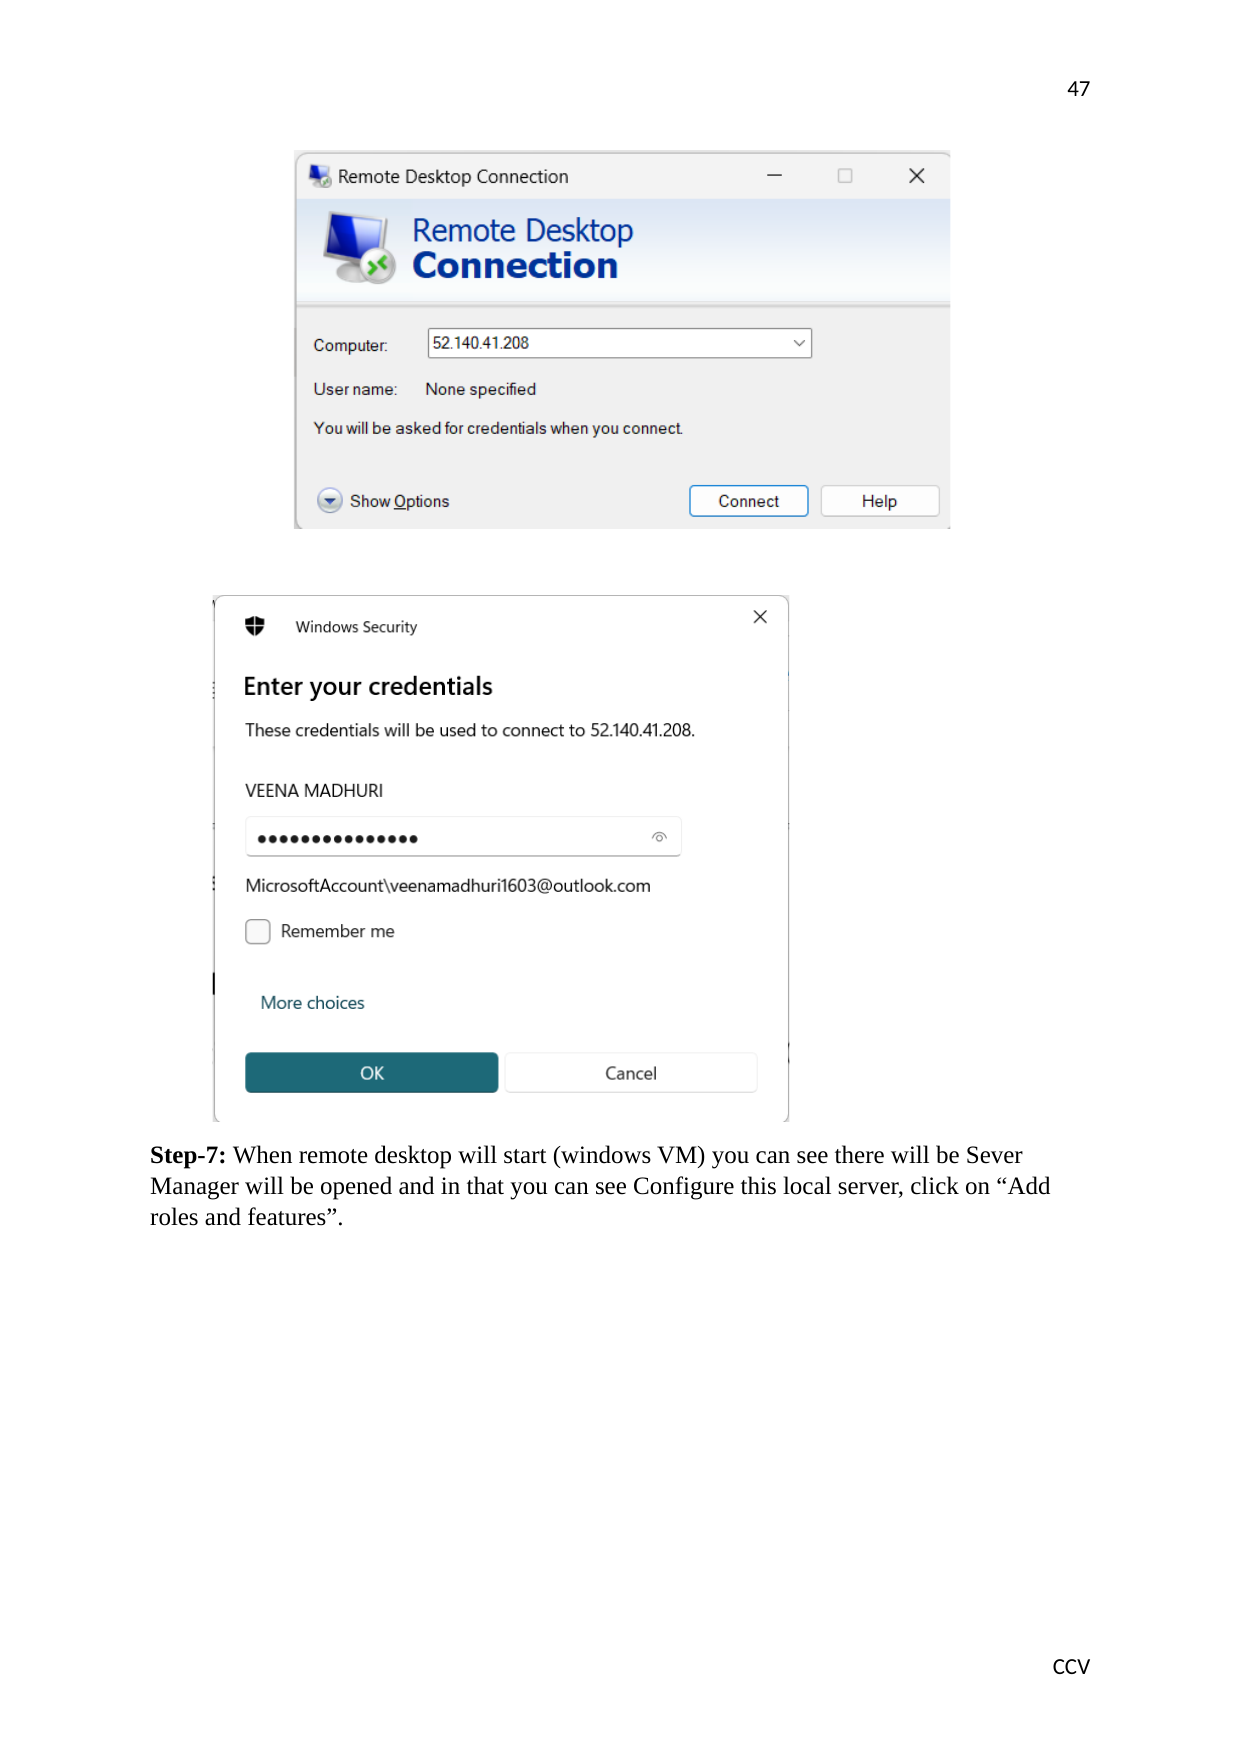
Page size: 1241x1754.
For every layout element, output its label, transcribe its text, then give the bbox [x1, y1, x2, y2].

picture [293, 150, 951, 529]
picture [212, 595, 790, 1122]
text Step-7: When remote desktop will start (windows VM) you can see there will be Sever Manager will be opened and in that you can see Configure this local server, click on “Add roles and features”. [150, 1140, 1090, 1231]
